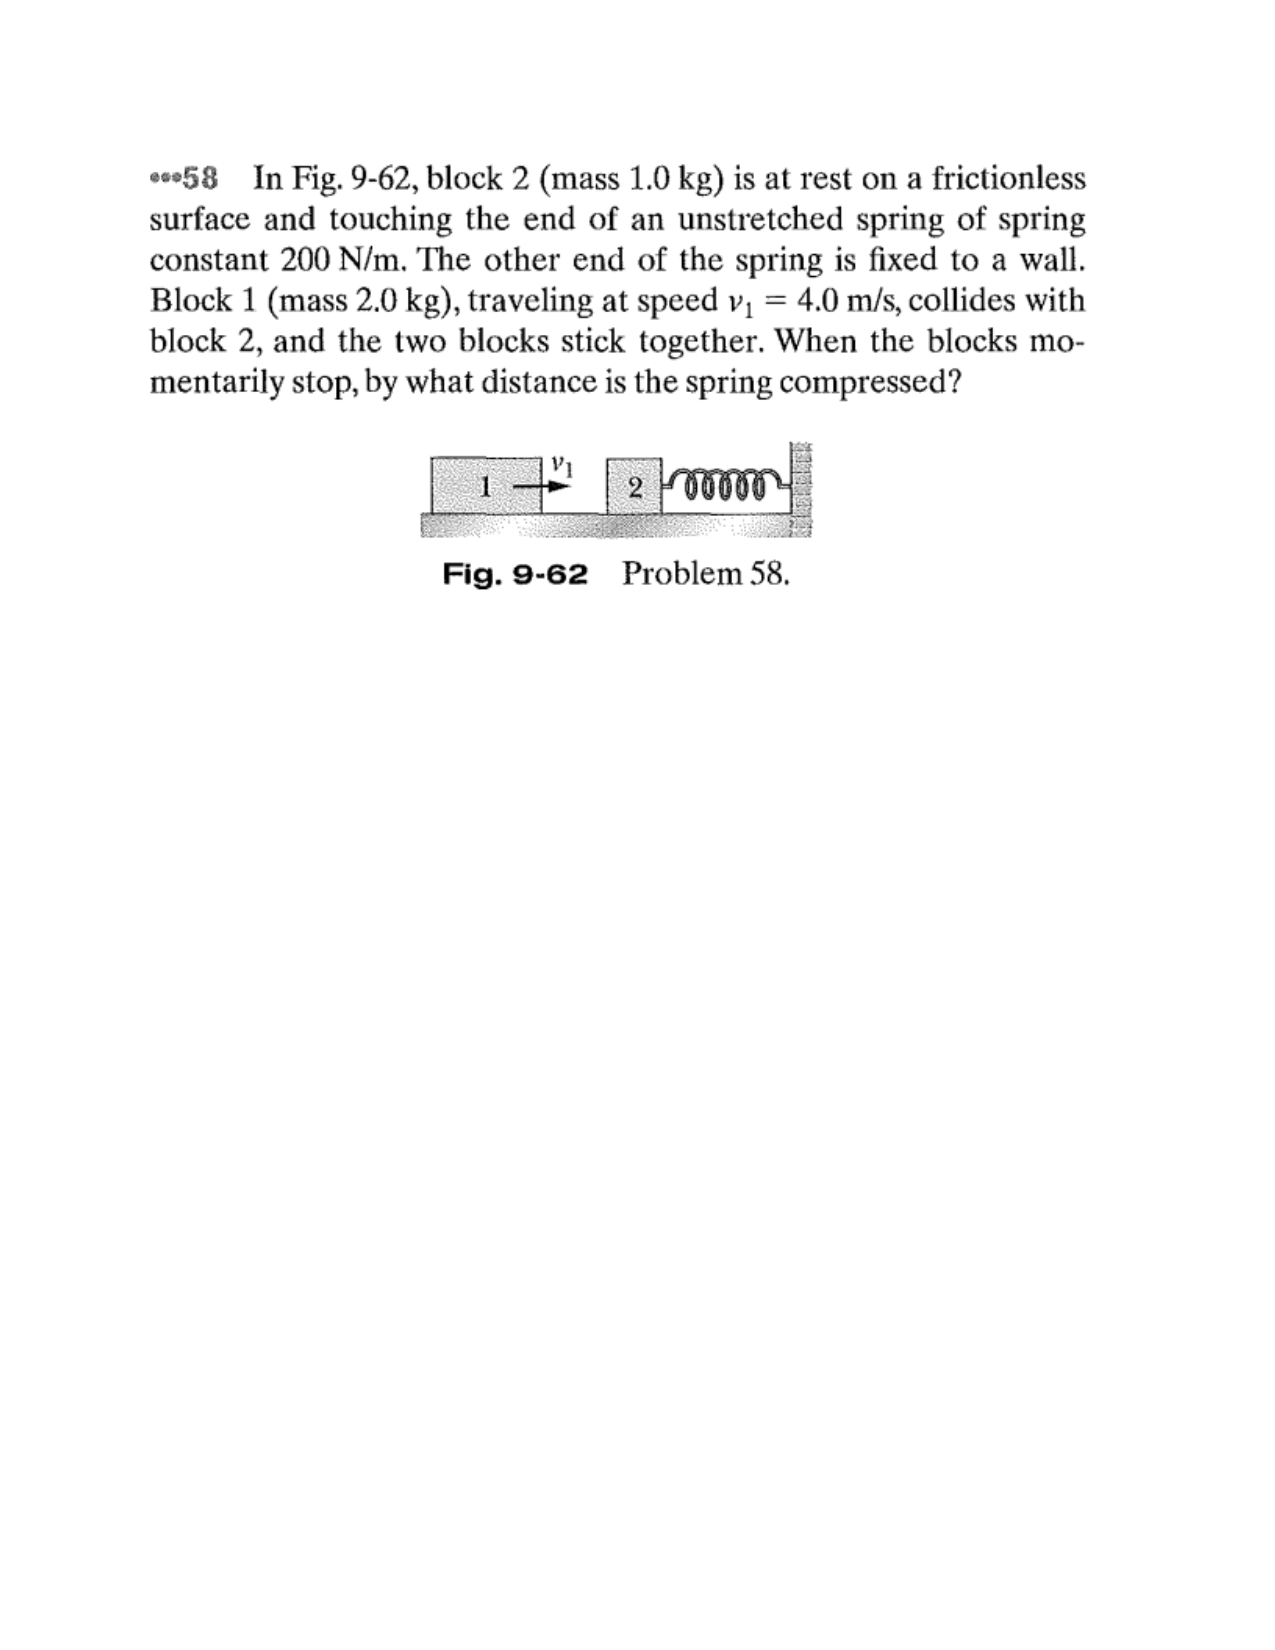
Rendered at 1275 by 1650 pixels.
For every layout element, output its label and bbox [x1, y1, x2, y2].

picture [135, 150, 1104, 599]
